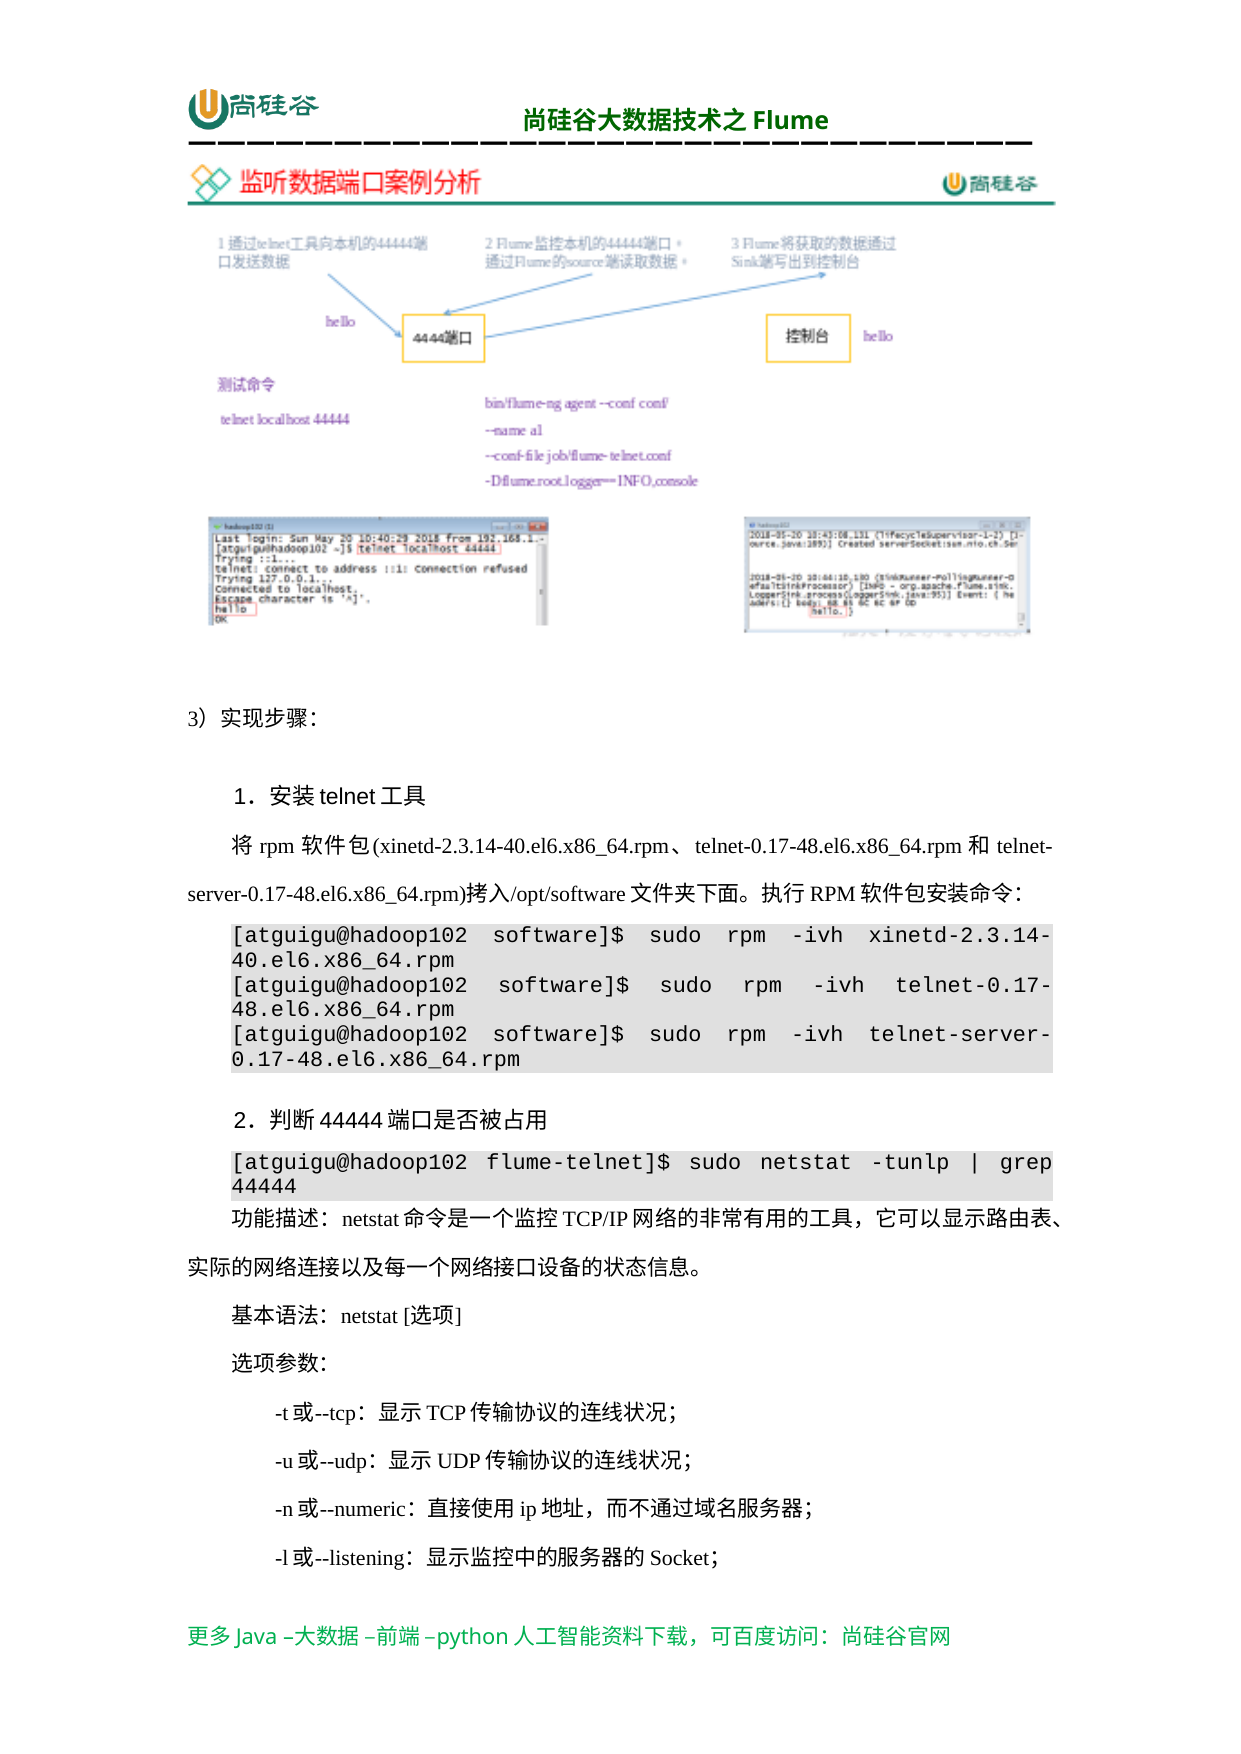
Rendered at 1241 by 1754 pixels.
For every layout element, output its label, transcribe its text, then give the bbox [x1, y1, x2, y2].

text [atguigu@hadoop102 software]$ sudo rpm -ivh xinetd-2.3.14-40.el6.x86_64.rpm [231, 924, 1053, 974]
text 2．判断44444端口是否被占用 [233, 1086, 1053, 1151]
text 将rpm软件包(xinetd-2.3.14-40.el6.x86_64.rpm、telnet-0.17-48.el6.x86_64.rpm和telnet-server-0.17-48.el6.x86_64.rpm)拷入/opt/software文件夹下面。执行RPM软件包安装命令： [187, 827, 1053, 908]
text -u或--udp：显示UDP传输协议的连线状况； [231, 1443, 1053, 1475]
text -l或--listening：显示监控中的服务器的Socket； [187, 1539, 1053, 1572]
text [atguigu@hadoop102 software]$ sudo rpm -ivh telnet-server-0.17-48.el6.x86_64.rpm [231, 1023, 1053, 1073]
text -n或--numeric：直接使用ip地址，而不通过域名服务器； [187, 1491, 1053, 1523]
text 选项参数： [187, 1346, 1053, 1378]
text [atguigu@hadoop102 software]$ sudo rpm -ivh telnet-0.17-48.el6.x86_64.rpm [231, 974, 1053, 1023]
text -t或--tcp：显示TCP传输协议的连线状况； [187, 1394, 1053, 1427]
text 3）实现步骤： [187, 653, 1053, 733]
text 基本语法：netstat [选项] [187, 1298, 1053, 1330]
text 1．安装telnet工具 [187, 762, 1053, 827]
text [atguigu@hadoop102 flume-telnet]$ sudo netstat -tunlp | grep 44444 [231, 1151, 1053, 1201]
picture [187, 88, 320, 130]
text 功能描述：netstat命令是一个监控TCP/IP网络的非常有用的工具，它可以显示路由表、实际的网络连接以及每一个网络接口设备的状态信息。 [187, 1201, 1053, 1282]
